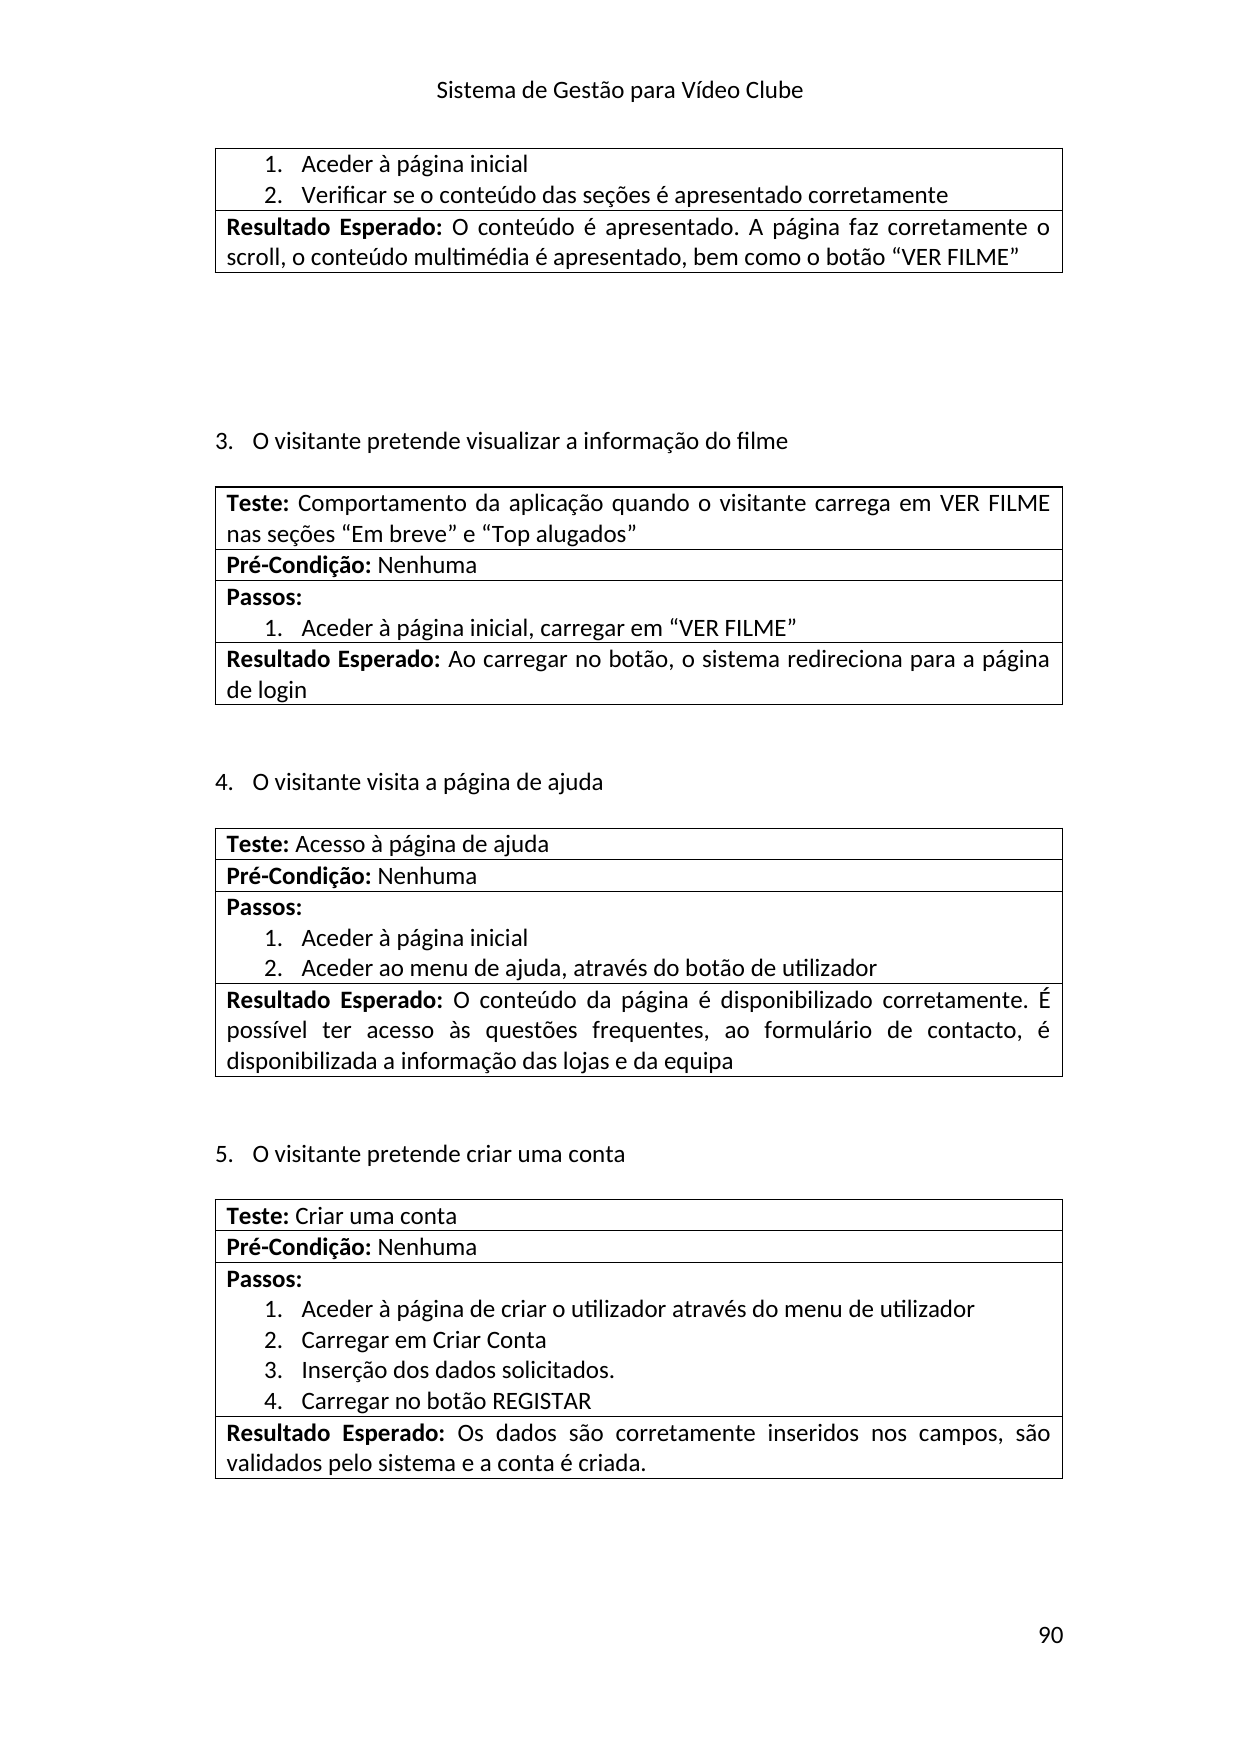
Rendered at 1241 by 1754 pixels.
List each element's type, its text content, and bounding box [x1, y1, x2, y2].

table_cell Passos: Aceder à página inicial, carregar em “VER FILME” [216, 581, 1062, 642]
table_header Teste: Comportamento da aplicação quando o visitante carrega em VER FILME nas seções “Em breve” e “Top alugados” [216, 488, 1062, 548]
list O visitante pretende criar uma conta [215, 1138, 1063, 1168]
table_cell Resultado Esperado: O conteúdo é apresentado. A página faz corretamente o scroll, o conteúdo multimédia é apresentado, bem como o botão “VER FILME” [216, 211, 1062, 272]
table_header Teste: Acesso à página de ajuda [216, 829, 1062, 859]
list O visitante pretende visualizar a informação do filme [215, 425, 1063, 456]
table_cell Resultado Esperado: Ao carregar no botão, o sistema redireciona para a página de login [216, 643, 1062, 704]
table_cell Pré-Condição: Nenhuma [216, 550, 1062, 580]
table_cell Resultado Esperado: Os dados são corretamente inseridos nos campos, são validados pelo sistema e a conta é criada. [216, 1417, 1062, 1478]
table_cell Pré-Condição: Nenhuma [216, 1231, 1062, 1262]
table_cell Passos: Aceder à página inicial Aceder ao menu de ajuda, através do botão de utilizador [216, 892, 1062, 983]
table_header Teste: Criar uma conta [216, 1200, 1062, 1230]
table_cell Passos: Aceder à página de criar o utilizador através do menu de utilizador Carregar em Criar Conta Inserção dos dados solicitados. Carregar no botão REGISTAR [216, 1263, 1062, 1416]
table_cell Resultado Esperado: O conteúdo da página é disponibilizado corretamente. É possível ter acesso às questões frequentes, ao formulário de contacto, é disponibilizada a informação das lojas e da equipa [216, 984, 1062, 1076]
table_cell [216, 149, 1062, 210]
list O visitante visita a página de ajuda [215, 766, 1063, 797]
table_cell Pré-Condição: Nenhuma [216, 860, 1062, 891]
